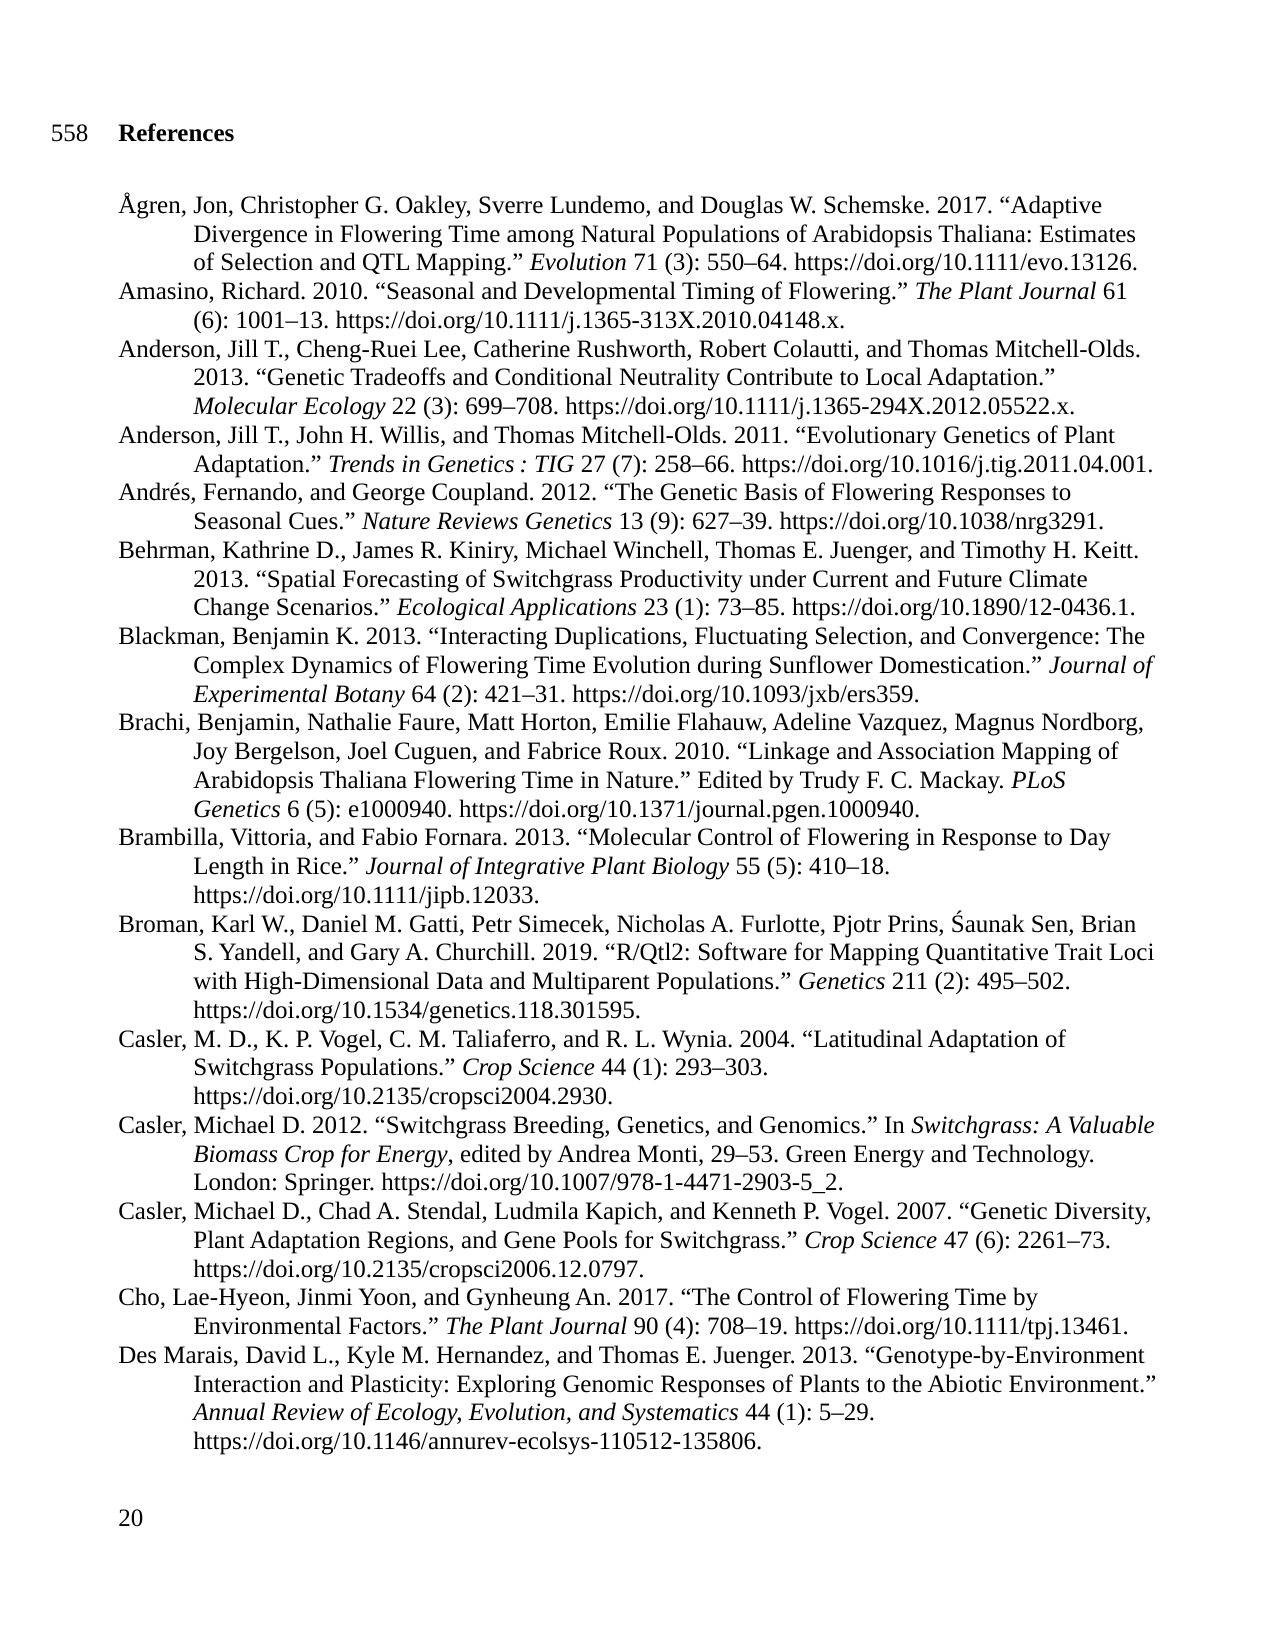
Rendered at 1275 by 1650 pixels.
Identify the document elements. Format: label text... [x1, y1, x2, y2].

text Des Marais, David L., Kyle M. Hernandez, and Thomas E. Juenger. 2013. “Genotype-by-Environment Interaction and Plasticity: Exploring Genomic Responses of Plants to the Abiotic Environment.” Annual Review of Ecology, Evolution, and Systematics 44 (1): 5–29. https://doi.org/10.1146/annurev-ecolsys-110512-135806. [118, 1340, 1157, 1455]
text References [118, 118, 1157, 147]
text Casler, M. D., K. P. Vogel, C. M. Taliaferro, and R. L. Wynia. 2004. “Latitudinal Adaptation of Switchgrass Populations.” Crop Science 44 (1): 293–303. https://doi.org/10.2135/cropsci2004.2930. [118, 1024, 1157, 1110]
text Andrés, Fernando, and George Coupland. 2012. “The Genetic Basis of Flowering Responses to Seasonal Cues.” Nature Reviews Genetics 13 (9): 627–39. https://doi.org/10.1038/nrg3291. [118, 477, 1157, 535]
text Brachi, Benjamin, Nathalie Faure, Matt Horton, Emilie Flahauw, Adeline Vazquez, Magnus Nordborg, Joy Bergelson, Joel Cuguen, and Fabrice Roux. 2010. “Linkage and Association Mapping of Arabidopsis Thaliana Flowering Time in Nature.” Edited by Trudy F. C. Mackay. PLoS Genetics 6 (5): e1000940. https://doi.org/10.1371/journal.pgen.1000940. [118, 707, 1157, 822]
text Behrman, Kathrine D., James R. Kiniry, Michael Winchell, Thomas E. Juenger, and Timothy H. Keitt. 2013. “Spatial Forecasting of Switchgrass Productivity under Current and Future Climate Change Scenarios.” Ecological Applications 23 (1): 73–85. https://doi.org/10.1890/12-0436.1. [118, 535, 1157, 621]
text Cho, Lae-Hyeon, Jinmi Yoon, and Gynheung An. 2017. “The Control of Flowering Time by Environmental Factors.” The Plant Journal 90 (4): 708–19. https://doi.org/10.1111/tpj.13461. [118, 1282, 1157, 1340]
text Casler, Michael D. 2012. “Switchgrass Breeding, Genetics, and Genomics.” In Switchgrass: A Valuable Biomass Crop for Energy, edited by Andrea Monti, 29–53. Green Energy and Technology. London: Springer. https://doi.org/10.1007/978-1-4471-2903-5_2. [118, 1110, 1157, 1196]
text Brambilla, Vittoria, and Fabio Fornara. 2013. “Molecular Control of Flowering in Response to Day Length in Rice.” Journal of Integrative Plant Biology 55 (5): 410–18. https://doi.org/10.1111/jipb.12033. [118, 822, 1157, 909]
text Anderson, Jill T., Cheng-Ruei Lee, Catherine Rushworth, Robert Colautti, and Thomas Mitchell-Olds. 2013. “Genetic Tradeoffs and Conditional Neutrality Contribute to Local Adaptation.” Molecular Ecology 22 (3): 699–708. https://doi.org/10.1111/j.1365-294X.2012.05522.x. [118, 334, 1157, 420]
text Blackman, Benjamin K. 2013. “Interacting Duplications, Fluctuating Selection, and Convergence: The Complex Dynamics of Flowering Time Evolution during Sunflower Domestication.” Journal of Experimental Botany 64 (2): 421–31. https://doi.org/10.1093/jxb/ers359. [118, 621, 1157, 707]
text Broman, Karl W., Daniel M. Gatti, Petr Simecek, Nicholas A. Furlotte, Pjotr Prins, Śaunak Sen, Brian S. Yandell, and Gary A. Churchill. 2019. “R/Qtl2: Software for Mapping Quantitative Trait Loci with High-Dimensional Data and Multiparent Populations.” Genetics 211 (2): 495–502. https://doi.org/10.1534/genetics.118.301595. [118, 909, 1157, 1024]
text Casler, Michael D., Chad A. Stendal, Ludmila Kapich, and Kenneth P. Vogel. 2007. “Genetic Diversity, Plant Adaptation Regions, and Gene Pools for Switchgrass.” Crop Science 47 (6): 2261–73. https://doi.org/10.2135/cropsci2006.12.0797. [118, 1196, 1157, 1282]
text Anderson, Jill T., John H. Willis, and Thomas Mitchell-Olds. 2011. “Evolutionary Genetics of Plant Adaptation.” Trends in Genetics : TIG 27 (7): 258–66. https://doi.org/10.1016/j.tig.2011.04.001. [118, 420, 1157, 477]
text Ågren, Jon, Christopher G. Oakley, Sverre Lundemo, and Douglas W. Schemske. 2017. “Adaptive Divergence in Flowering Time among Natural Populations of Arabidopsis Thaliana: Estimates of Selection and QTL Mapping.” Evolution 71 (3): 550–64. https://doi.org/10.1111/evo.13126. [118, 190, 1157, 276]
text Amasino, Richard. 2010. “Seasonal and Developmental Timing of Flowering.” The Plant Journal 61 (6): 1001–13. https://doi.org/10.1111/j.1365-313X.2010.04148.x. [118, 276, 1157, 334]
